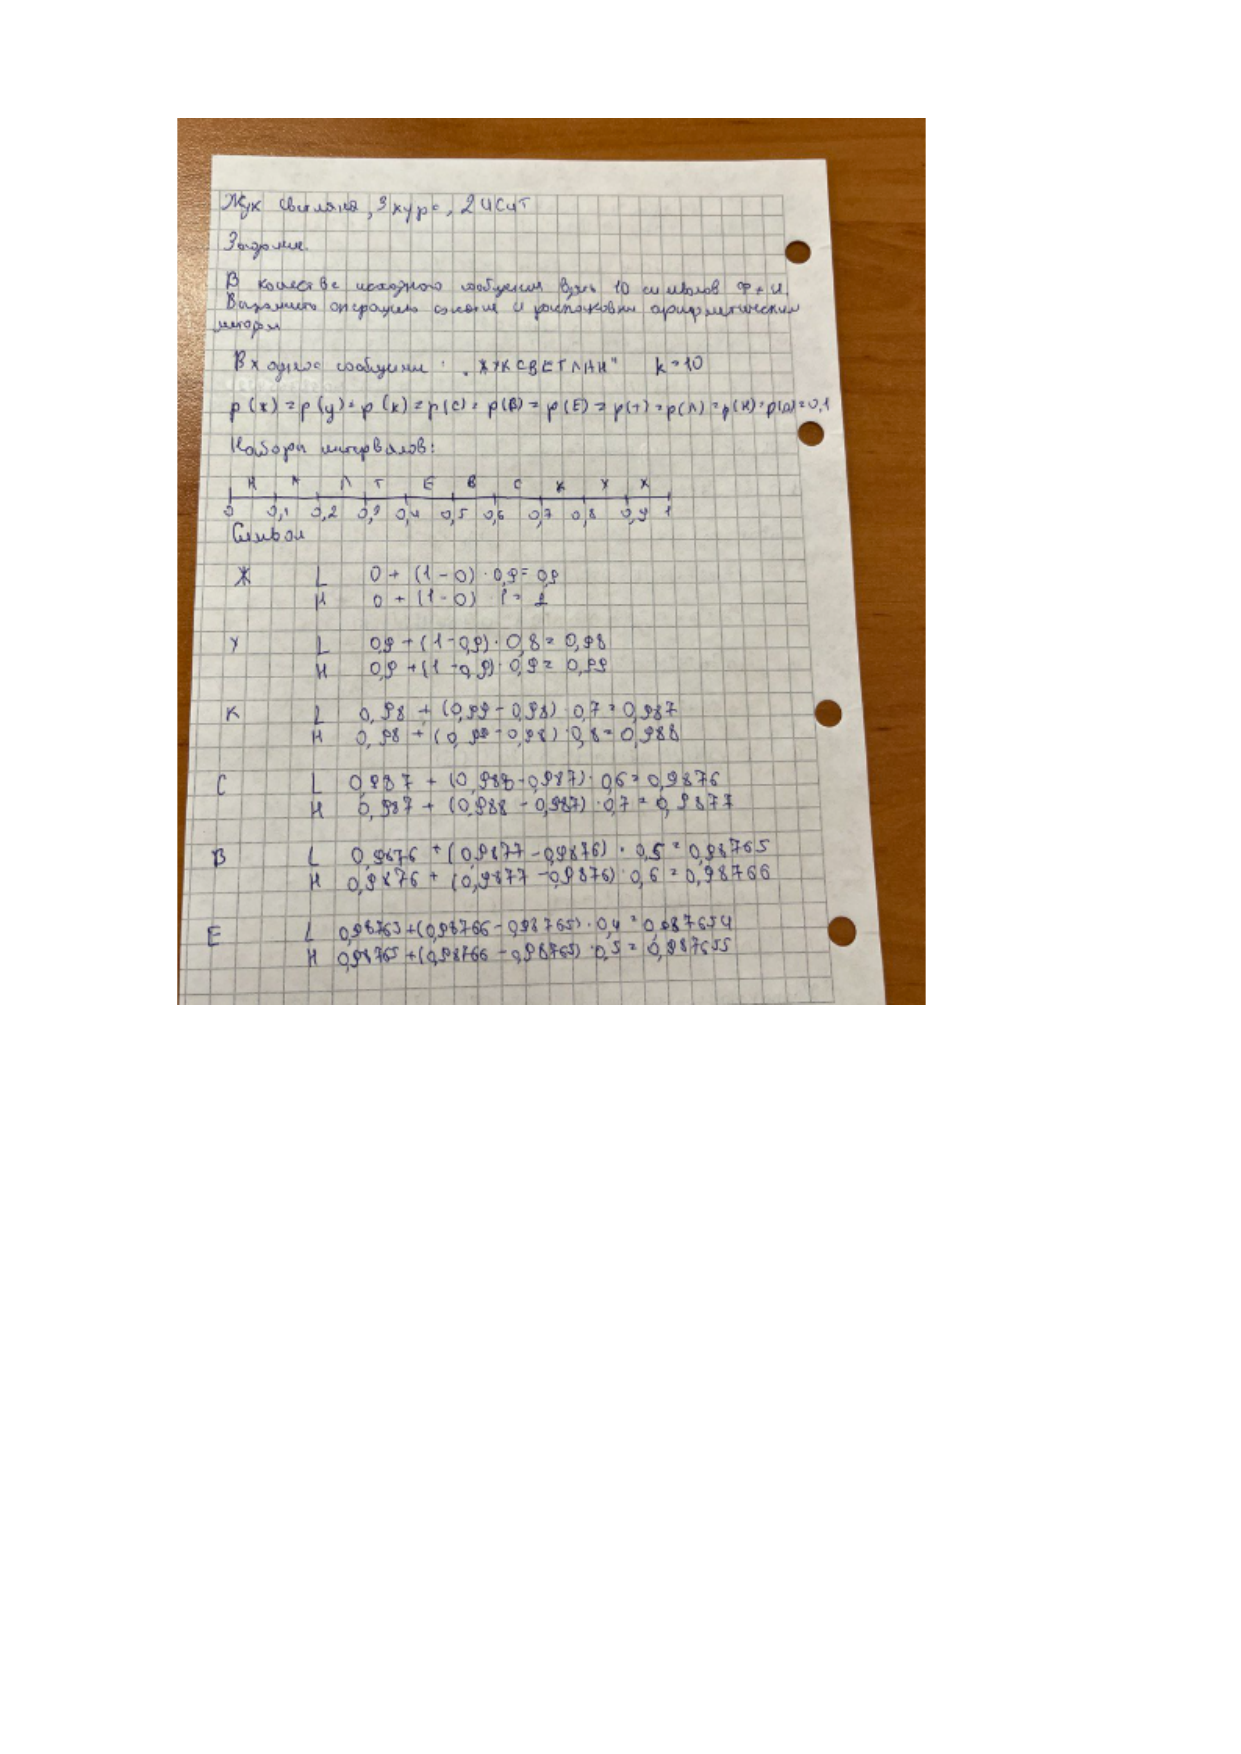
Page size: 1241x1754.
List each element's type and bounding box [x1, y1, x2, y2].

picture [177, 118, 926, 1005]
